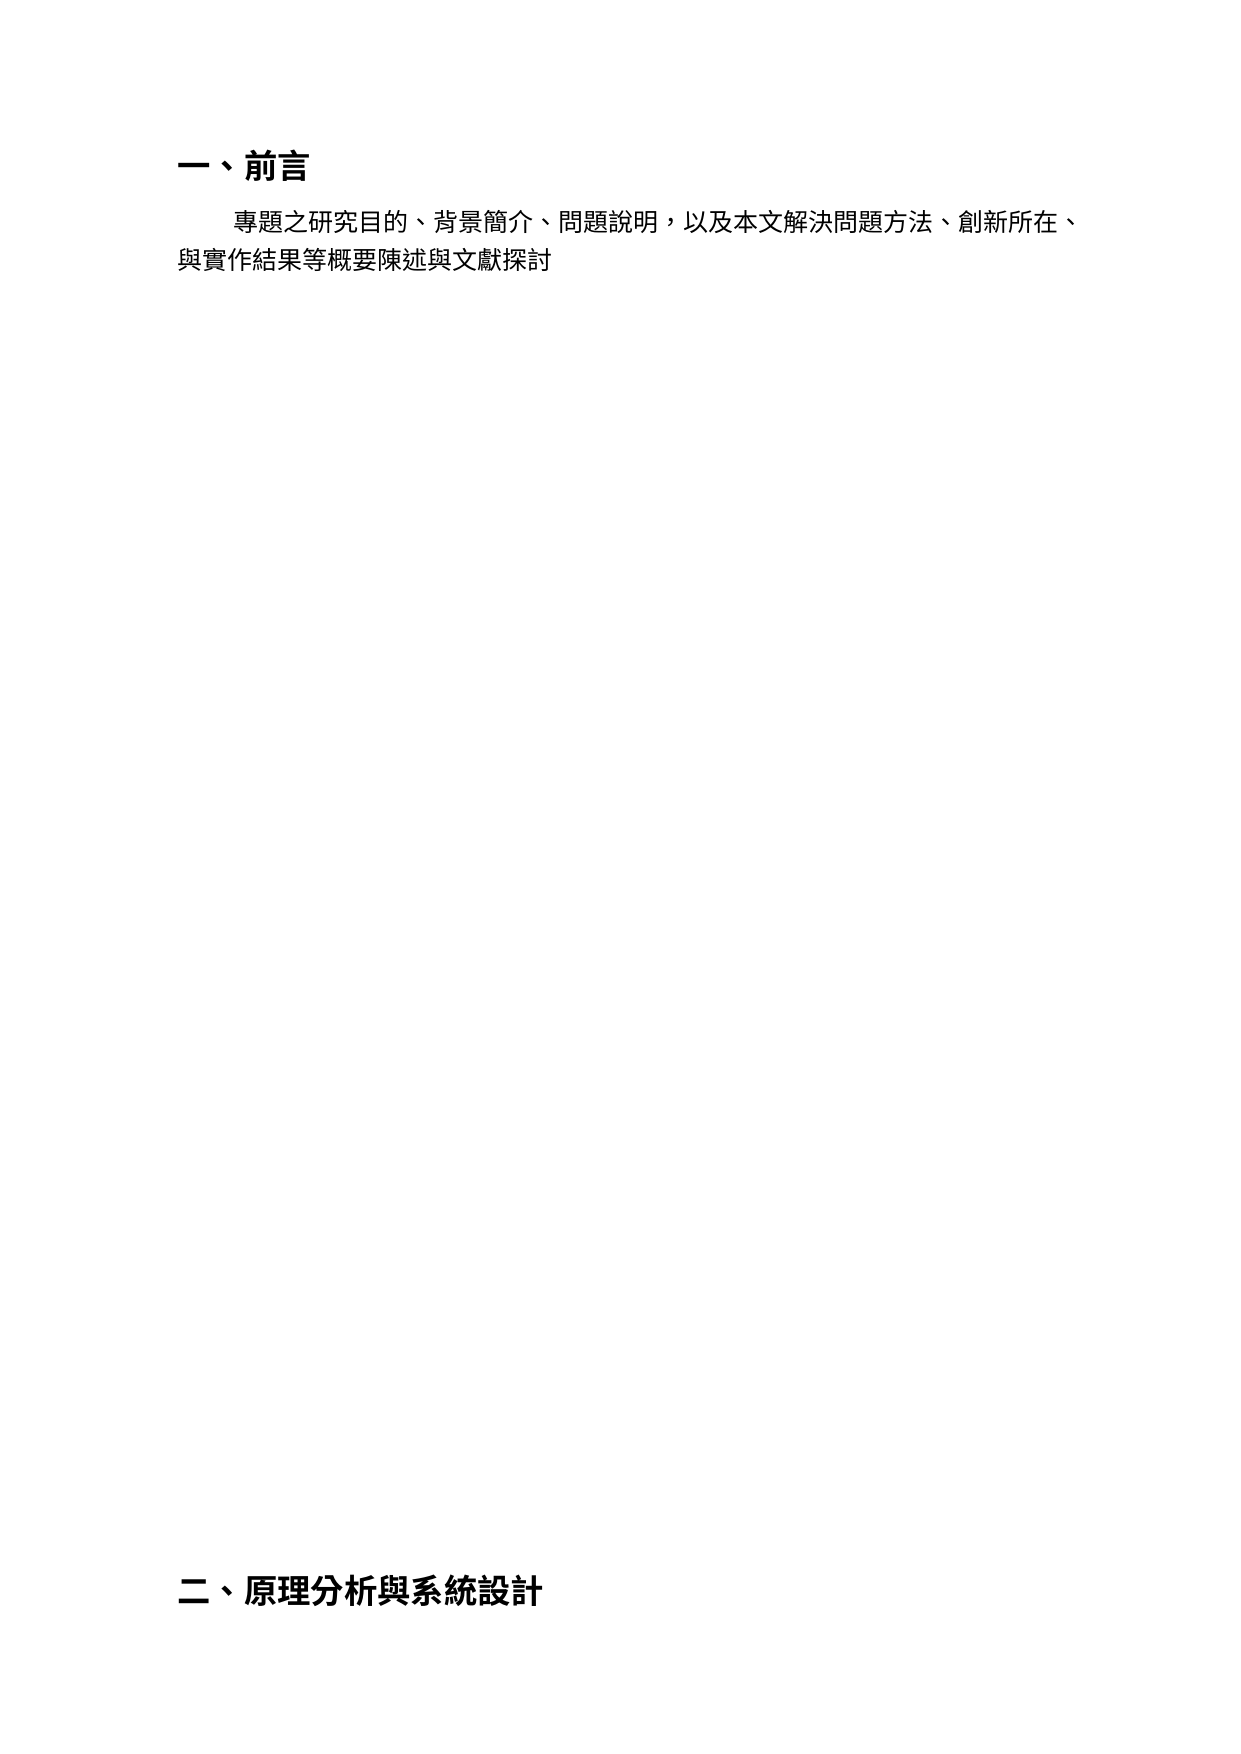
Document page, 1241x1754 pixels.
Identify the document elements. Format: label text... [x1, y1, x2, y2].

text 專題之研究目的、背景簡介、問題說明，以及本文解決問題方法、創新所在、與實作結果等概要陳述與文獻探討 [177, 202, 1063, 277]
text 二、原理分析與系統設計 [177, 1552, 1063, 1627]
text 一、前言 [177, 127, 1063, 202]
